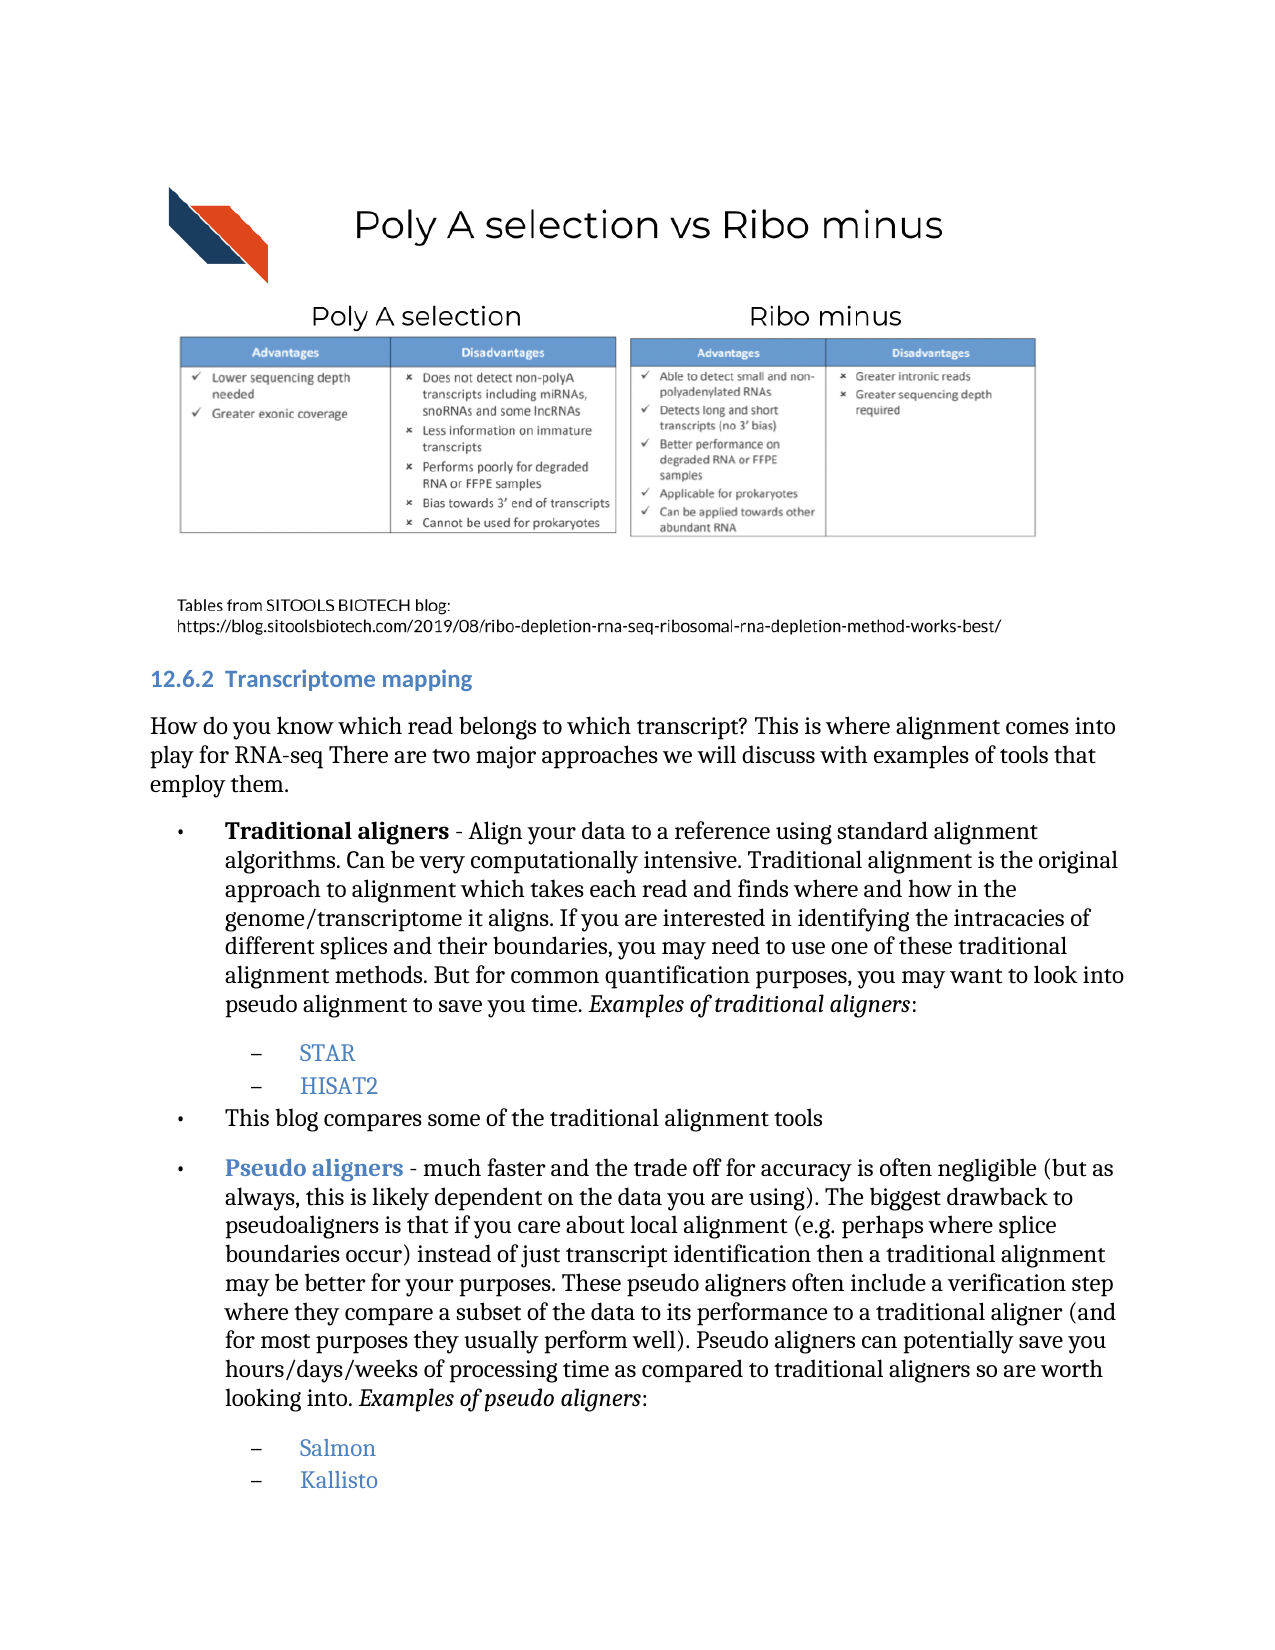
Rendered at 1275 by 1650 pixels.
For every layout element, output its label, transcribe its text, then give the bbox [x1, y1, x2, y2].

text How do you know which read belongs to which transcript? This is where alignment comes into play for RNA-seq There are two major approaches we will discuss with examples of tools that employ them. [150, 712, 1125, 798]
list STAR [250, 1039, 1125, 1068]
list This blog compares some of the traditional alignment tools [175, 1104, 1125, 1133]
list Kallisto [250, 1466, 1125, 1495]
picture [168, 150, 1044, 643]
list HISAT2 [250, 1072, 1125, 1101]
list Pseudo aligners - much faster and the trade off for accuracy is often negligible (but as always, this is likely dependent on the data you are using). The biggest drawback to pseudoaligners is that if you care about local alignment (e.g. perhaps where splice boundaries occur) instead of just transcript identification then a traditional alignment may be better for your purposes. These pseudo aligners often include a verification step where they compare a subset of the data to its performance to a traditional aligner (and for most purposes they usually perform well). Pseudo aligners can potentially save you hours/days/weeks of processing time as compared to traditional aligners so are worth looking into. Examples of pseudo aligners: [175, 1154, 1125, 1413]
list Traditional aligners - Align your data to a reference using standard alignment algorithms. Can be very computationally intensive. Traditional alignment is the original approach to alignment which takes each read and finds where and how in the genome/transcriptome it aligns. If you are interested in identifying the intracacies of different splices and their boundaries, you may need to use one of these traditional alignment methods. But for common quantification purposes, you may want to look into pseudo alignment to save you time. Examples of traditional aligners: [175, 817, 1125, 1018]
list Salmon [250, 1433, 1125, 1462]
subtitle 12.6.2 Transcriptome mapping [150, 663, 1125, 693]
